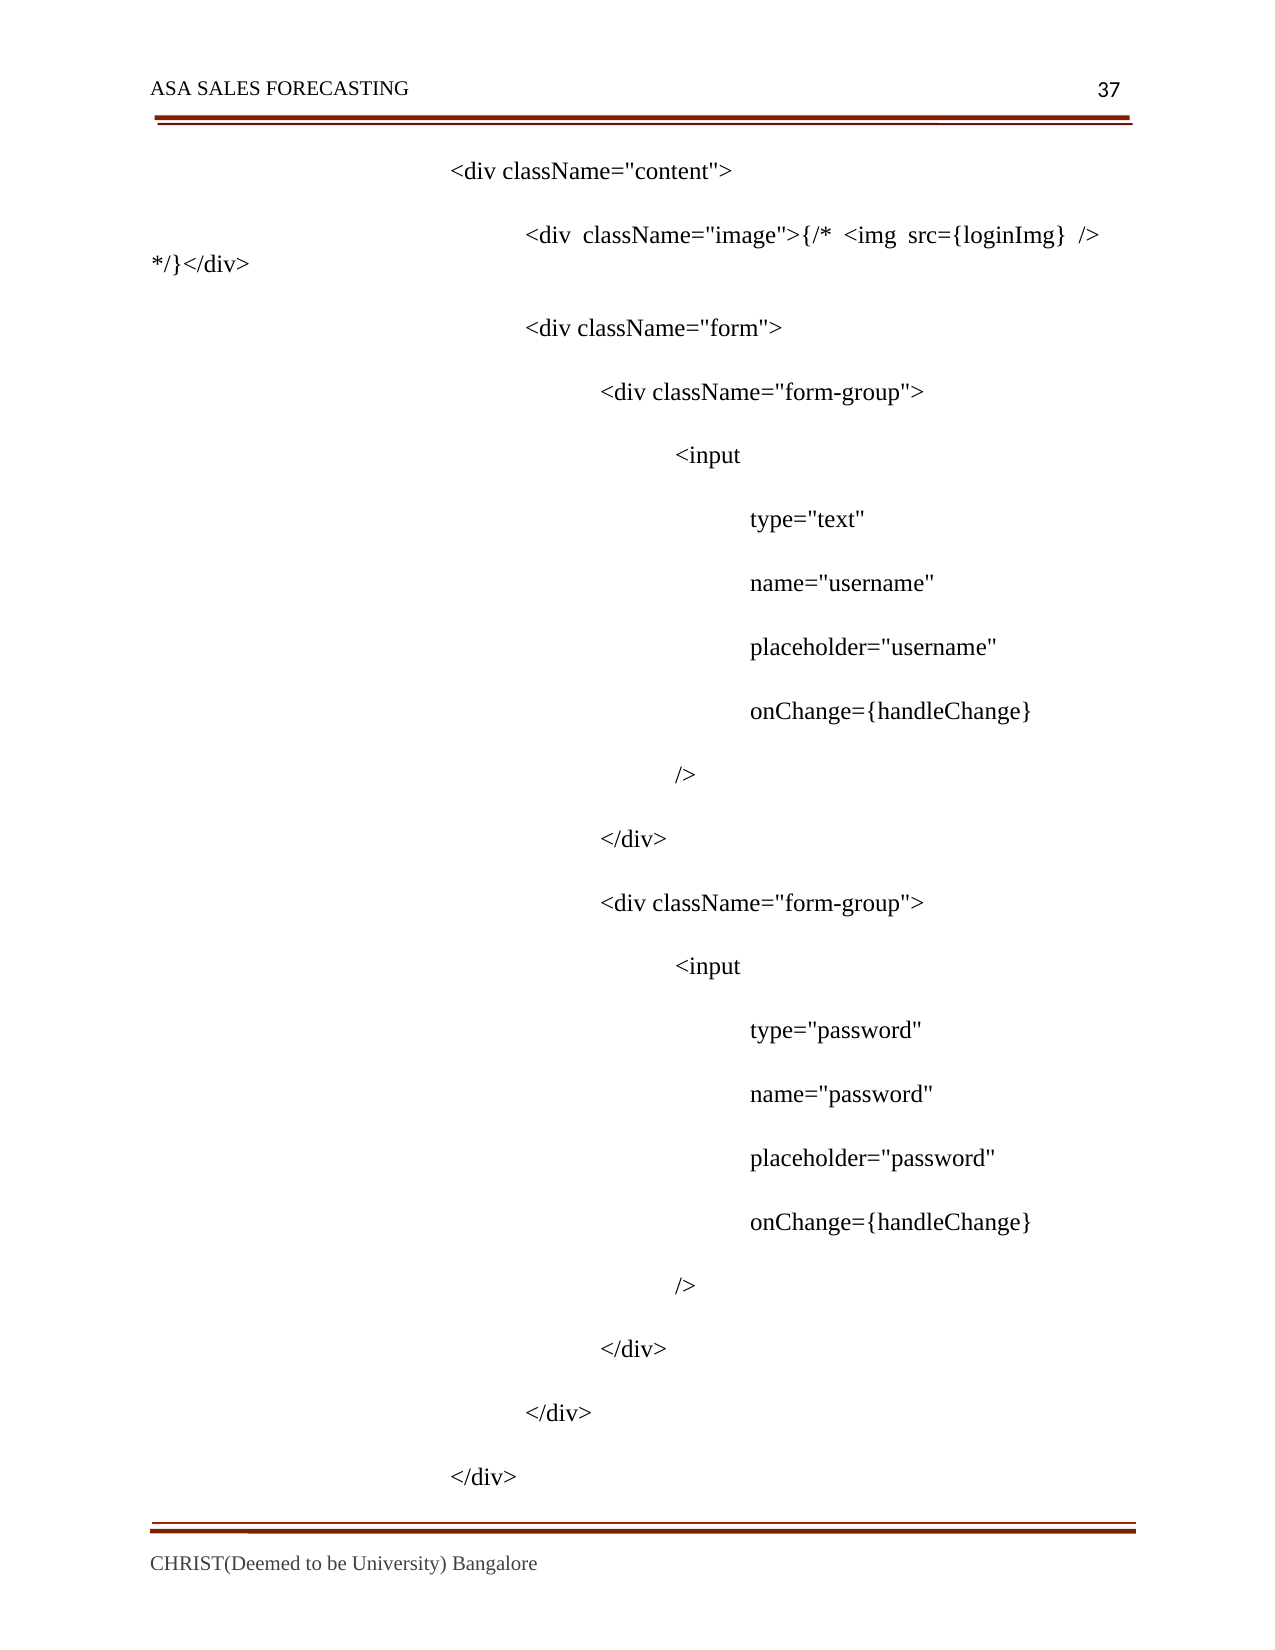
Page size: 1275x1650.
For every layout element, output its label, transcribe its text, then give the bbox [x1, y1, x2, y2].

text </div> [151, 1334, 1100, 1363]
text </div> [151, 824, 1100, 852]
text </div> [151, 1462, 1100, 1491]
text <input [151, 441, 1100, 469]
text name="username" [151, 568, 1100, 597]
text <div className="image">{/* <img src={loginImg} /> */}</div> [151, 220, 1100, 278]
text type="text" [151, 504, 1100, 533]
text <div className="form-group"> [151, 377, 1100, 406]
text placeholder="username" [151, 632, 1100, 661]
text /> [151, 760, 1100, 789]
text <div className="content"> [151, 156, 1100, 185]
text <div className="form"> [151, 313, 1100, 342]
text name="password" [151, 1079, 1100, 1108]
text placeholder="password" [151, 1143, 1100, 1172]
text type="password" [151, 1015, 1100, 1044]
text </div> [151, 1398, 1100, 1427]
text /> [151, 1271, 1100, 1299]
text onChange={handleChange} [151, 1207, 1100, 1236]
text <div className="form-group"> [151, 888, 1100, 916]
text <input [151, 951, 1100, 980]
text onChange={handleChange} [151, 696, 1100, 725]
